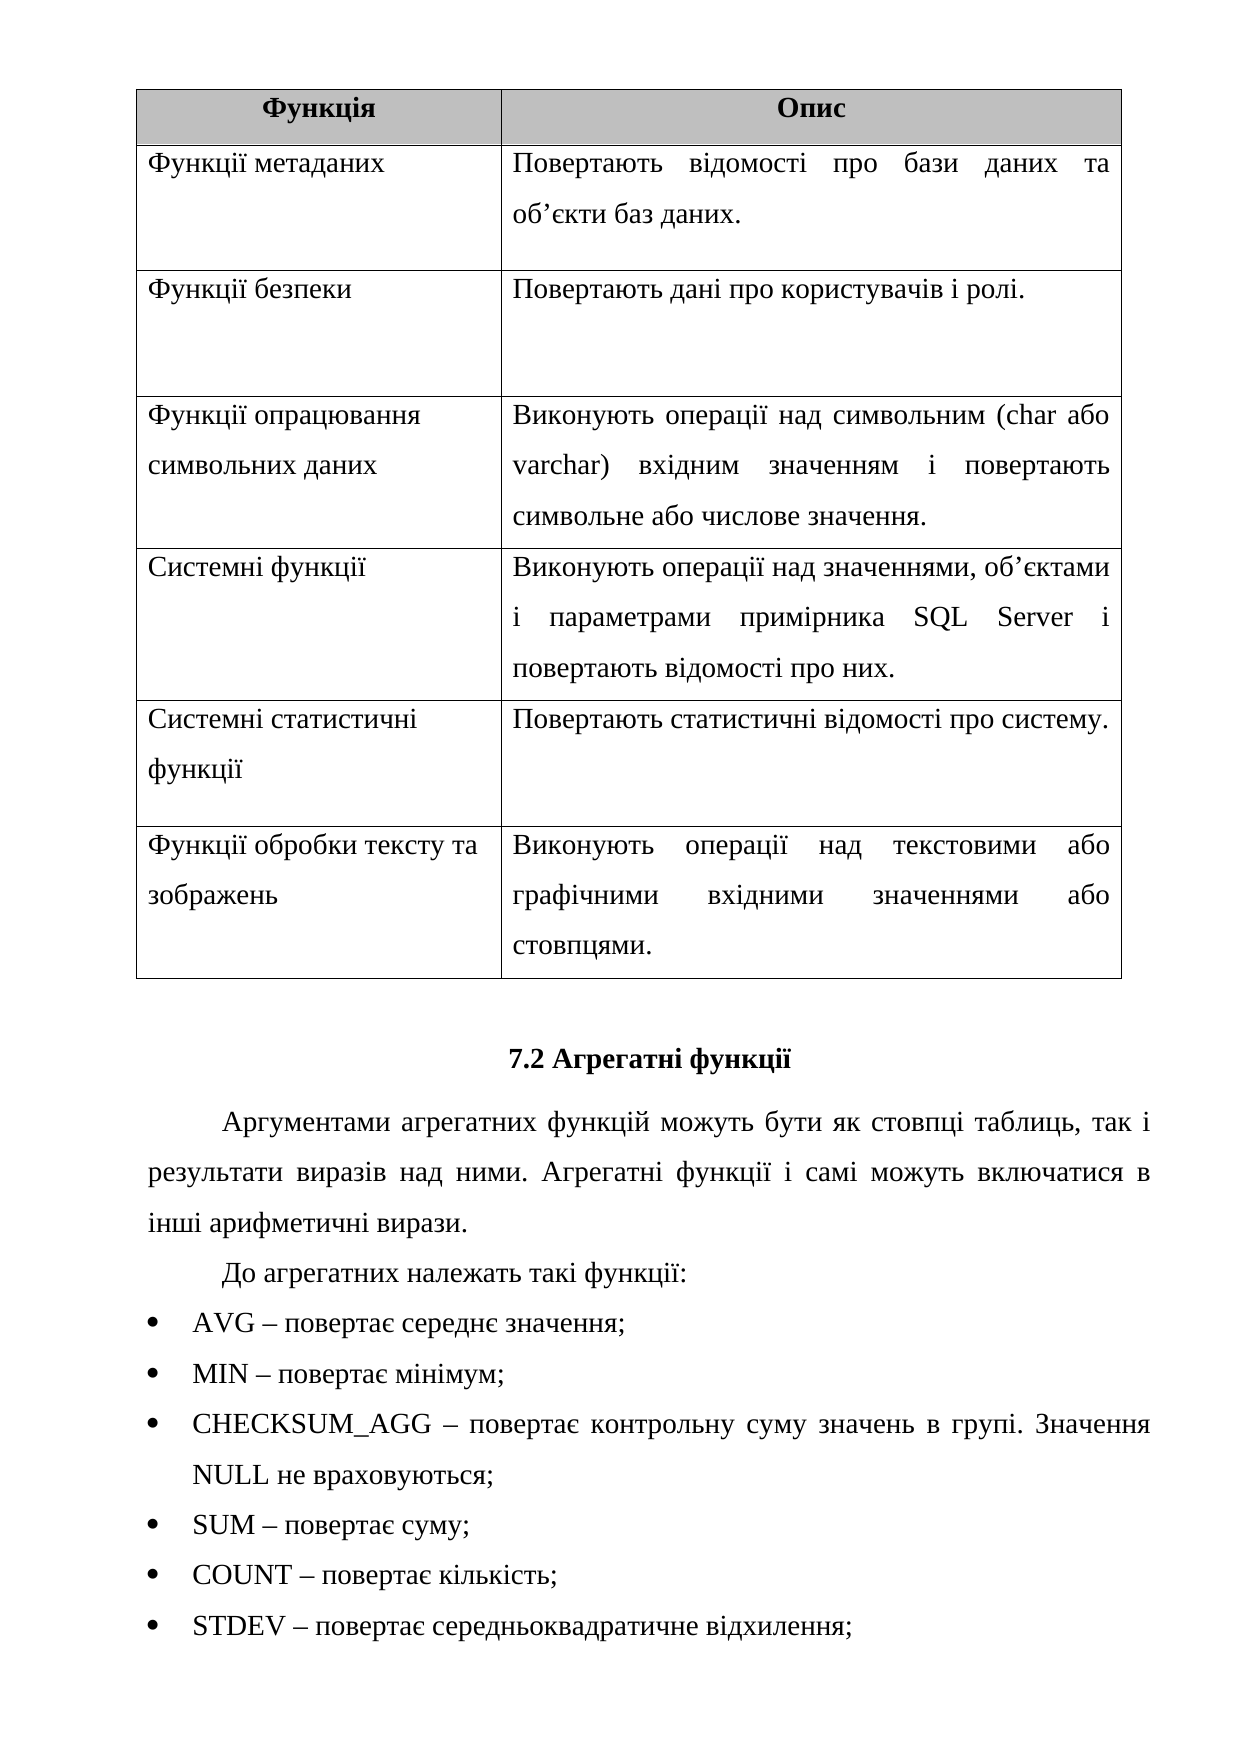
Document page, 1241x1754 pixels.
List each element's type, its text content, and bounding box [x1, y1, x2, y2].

list STDEV – повертає середньоквадратичне відхилення; [148, 1608, 1152, 1642]
table_cell Повертають статистичні відомості про систему. [502, 701, 1121, 826]
text Аргументами агрегатних функцій можуть бути як стовпці таблиць, так і результати виразів над ними. Агрегатні функції і самі можуть включатися в інші арифметичні вирази. [148, 1104, 1152, 1238]
table_cell Функції обробки тексту та зображень [137, 827, 501, 978]
list AVG – повертає середнє значення; [148, 1306, 1152, 1339]
table_cell Виконують операції над значеннями, об’єктами і параметрами примірника SQL Server і повертають відомості про них. [502, 549, 1121, 700]
subtitle 7.2 Агрегатні функції [148, 1041, 1152, 1075]
table_cell Повертають дані про користувачів і ролі. [502, 271, 1121, 396]
table_cell Системні функції [137, 549, 501, 700]
table_cell Виконують операції над символьним (char або varchar) вхідним значенням і повертають символьне або числове значення. [502, 397, 1121, 548]
table_cell Повертають відомості про бази даних та об’єкти баз даних. [502, 146, 1121, 270]
list CHECKSUM_AGG – повертає контрольну суму значень в групі. Значення NULL не враховуються; [148, 1406, 1152, 1490]
list COUNT – повертає кількість; [148, 1557, 1152, 1591]
table_cell Функції безпеки [137, 271, 501, 396]
table_header Опис [502, 90, 1121, 144]
table_cell Функції опрацювання символьних даних [137, 397, 501, 548]
table_header Функція [137, 90, 501, 144]
table_cell Системні статистичні функції [137, 701, 501, 826]
list SUM – повертає суму; [148, 1507, 1152, 1541]
text До агрегатних належать такі функції: [148, 1255, 1152, 1289]
table_cell Виконують операції над текстовими або графічними вхідними значеннями або стовпцями. [502, 827, 1121, 978]
list MIN – повертає мінімум; [148, 1356, 1152, 1389]
table_cell Функції метаданих [137, 146, 501, 270]
